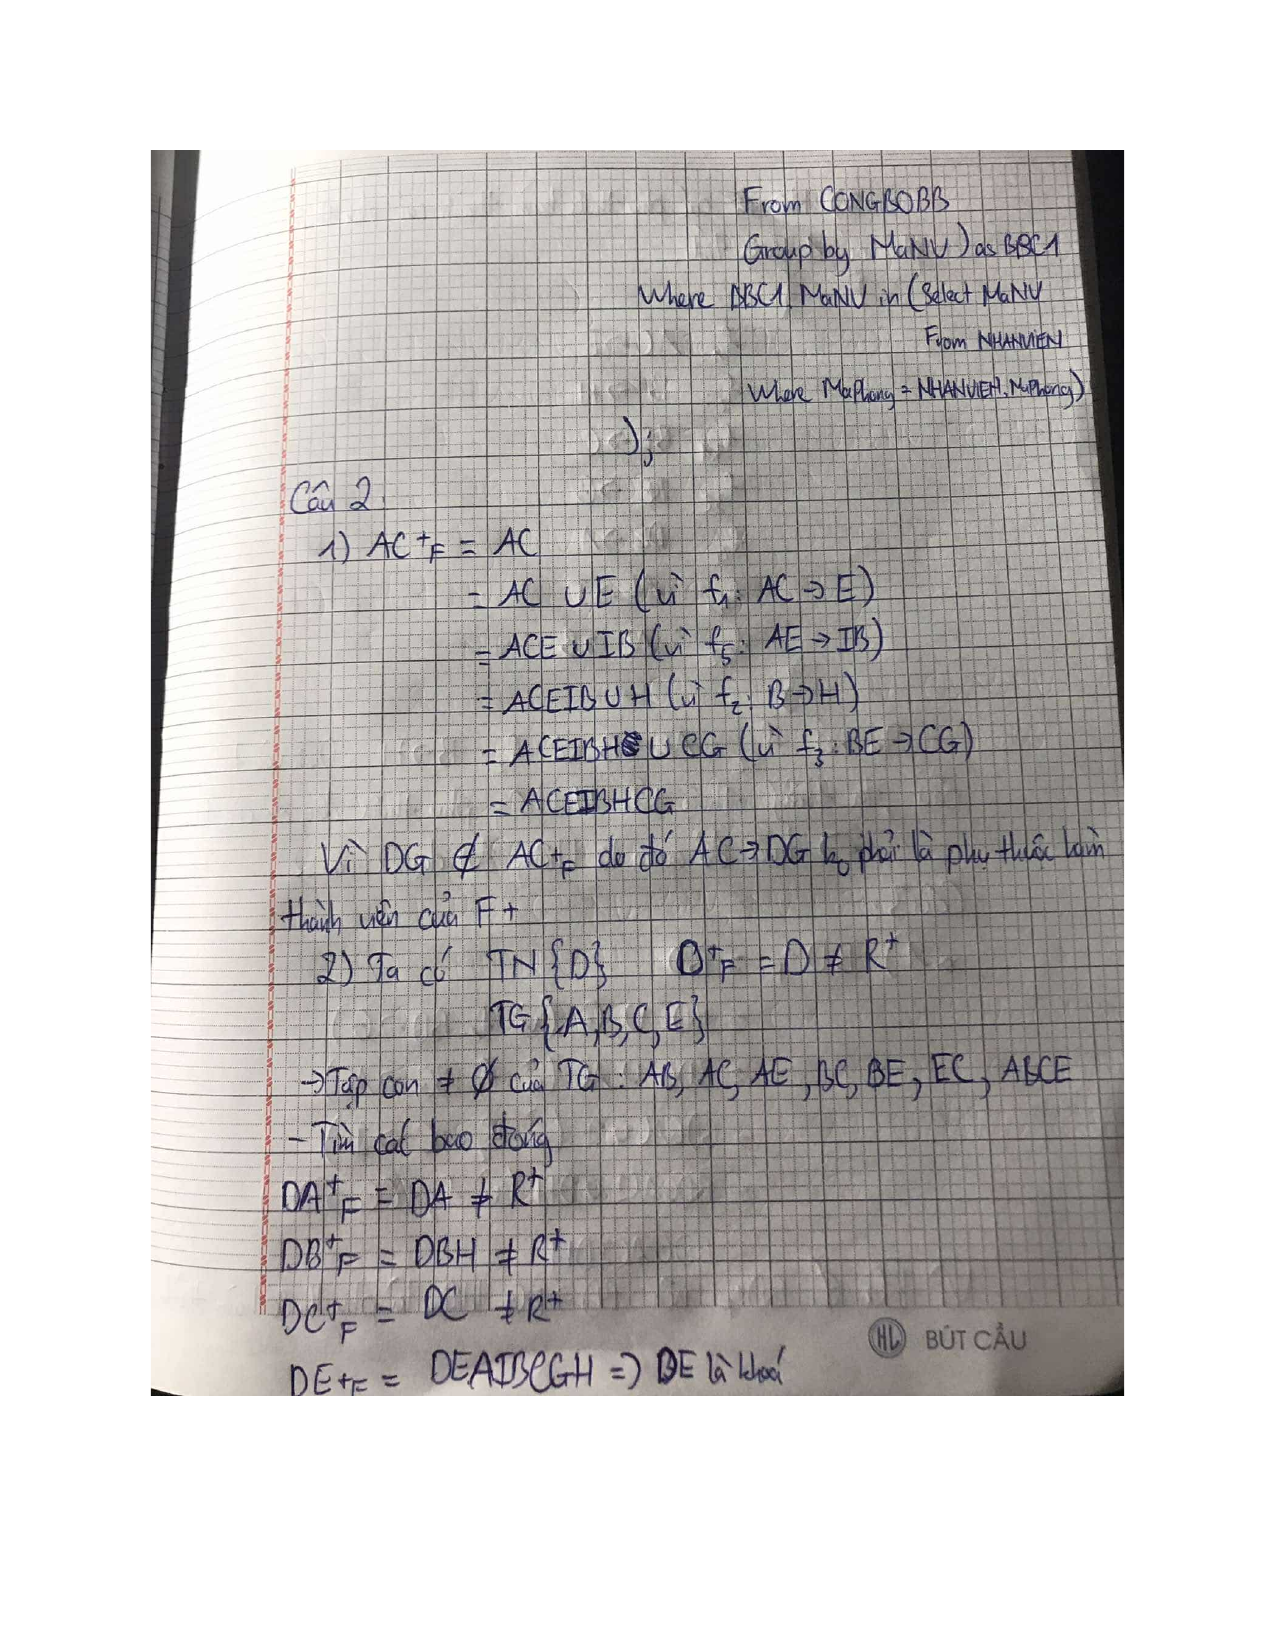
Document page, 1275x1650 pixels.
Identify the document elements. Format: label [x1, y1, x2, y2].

picture [150, 150, 1125, 1396]
